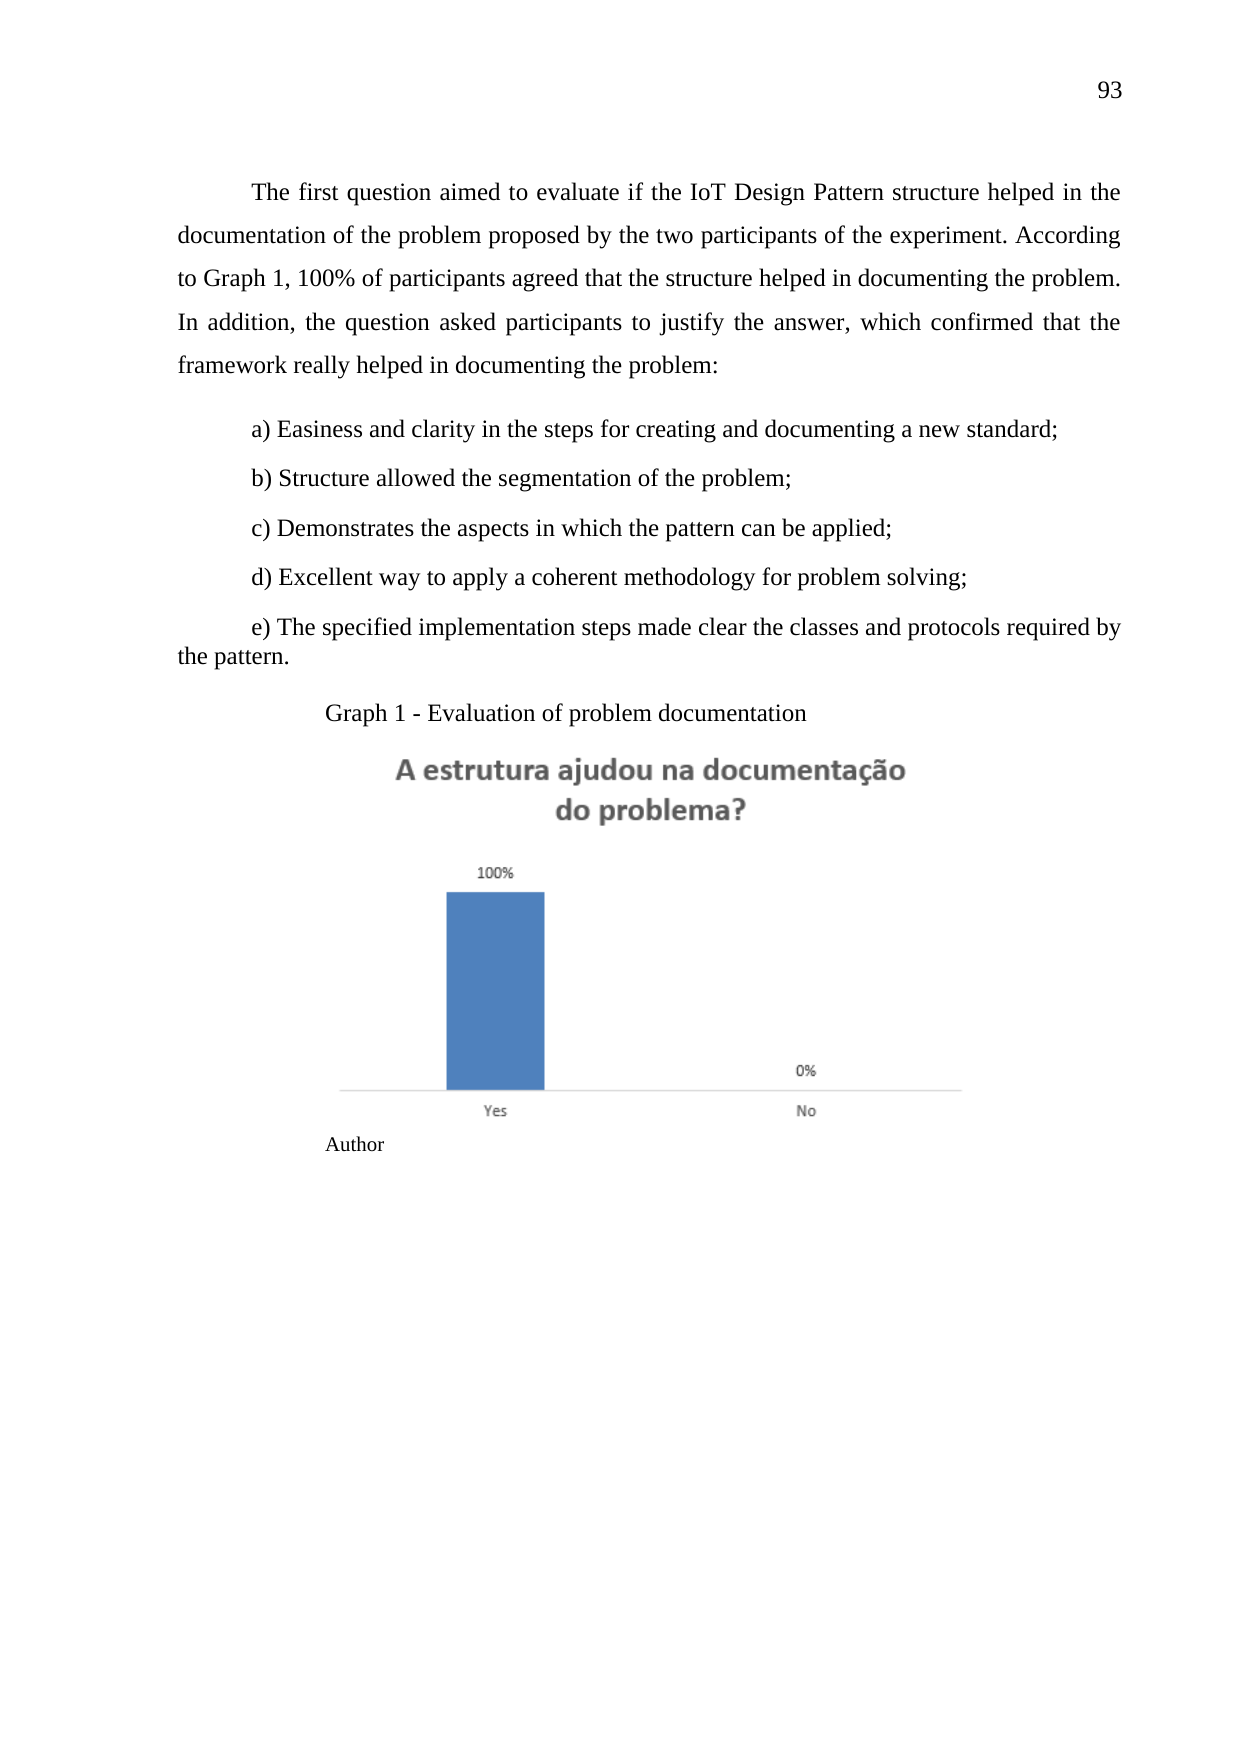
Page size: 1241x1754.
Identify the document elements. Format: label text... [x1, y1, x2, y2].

text The first question aimed to evaluate if the IoT Design Pattern structure helped in the documentation of the problem proposed by the two participants of the experiment. According to Graph 1, 100% of participants agreed that the structure helped in documenting the problem. In addition, the question asked participants to justify the answer, which confirmed that the framework really helped in documenting the problem: [177, 177, 1122, 378]
text Author [177, 1132, 1122, 1156]
text Graph 1 - Evaluation of problem documentation [177, 698, 1122, 727]
text d) Excellent way to apply a coherent methodology for problem solving; [177, 562, 1122, 591]
text c) Demonstrates the aspects in which the pattern can be applied; [177, 513, 1122, 542]
text b) Structure allowed the segmentation of the problem; [177, 463, 1122, 492]
picture [324, 747, 975, 1133]
text e) The specified implementation steps made clear the classes and protocols required by the pattern. [177, 612, 1122, 669]
text a) Easiness and clarity in the steps for creating and documenting a new standard; [177, 414, 1122, 442]
